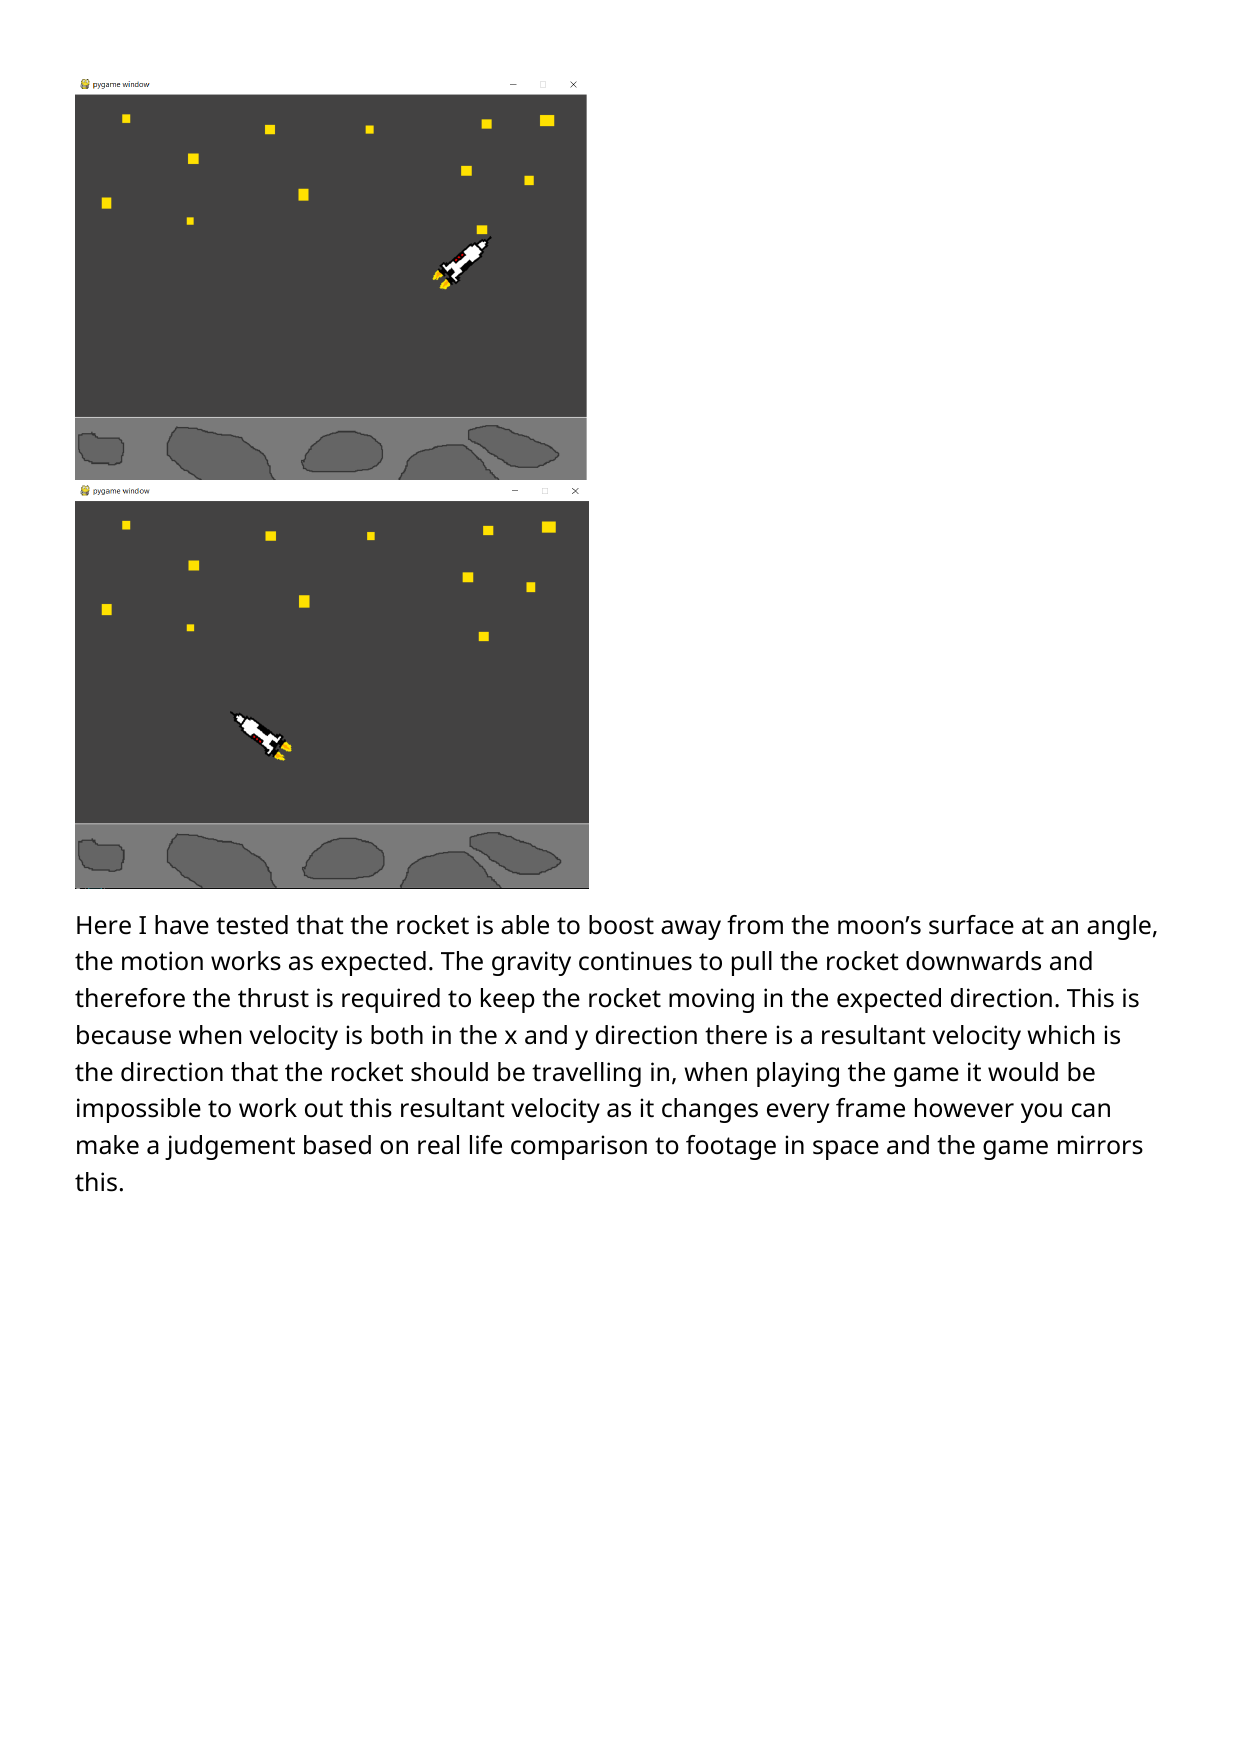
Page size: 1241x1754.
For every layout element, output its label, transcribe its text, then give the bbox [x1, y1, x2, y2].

picture [75, 75, 587, 480]
picture [75, 481, 589, 889]
text Here I have tested that the rocket is able to boost away from the moon’s surface at an angle, the motion works as expected. The gravity continues to pull the rocket downwards and therefore the thrust is required to keep the rocket moving in the expected direction. This is because when velocity is both in the x and y direction there is a resultant velocity which is the direction that the rocket should be travelling in, when playing the game it would be impossible to work out this resultant velocity as it changes every frame however you can make a judgement based on real life comparison to footage in space and the game mirrors this. [75, 907, 1165, 1199]
